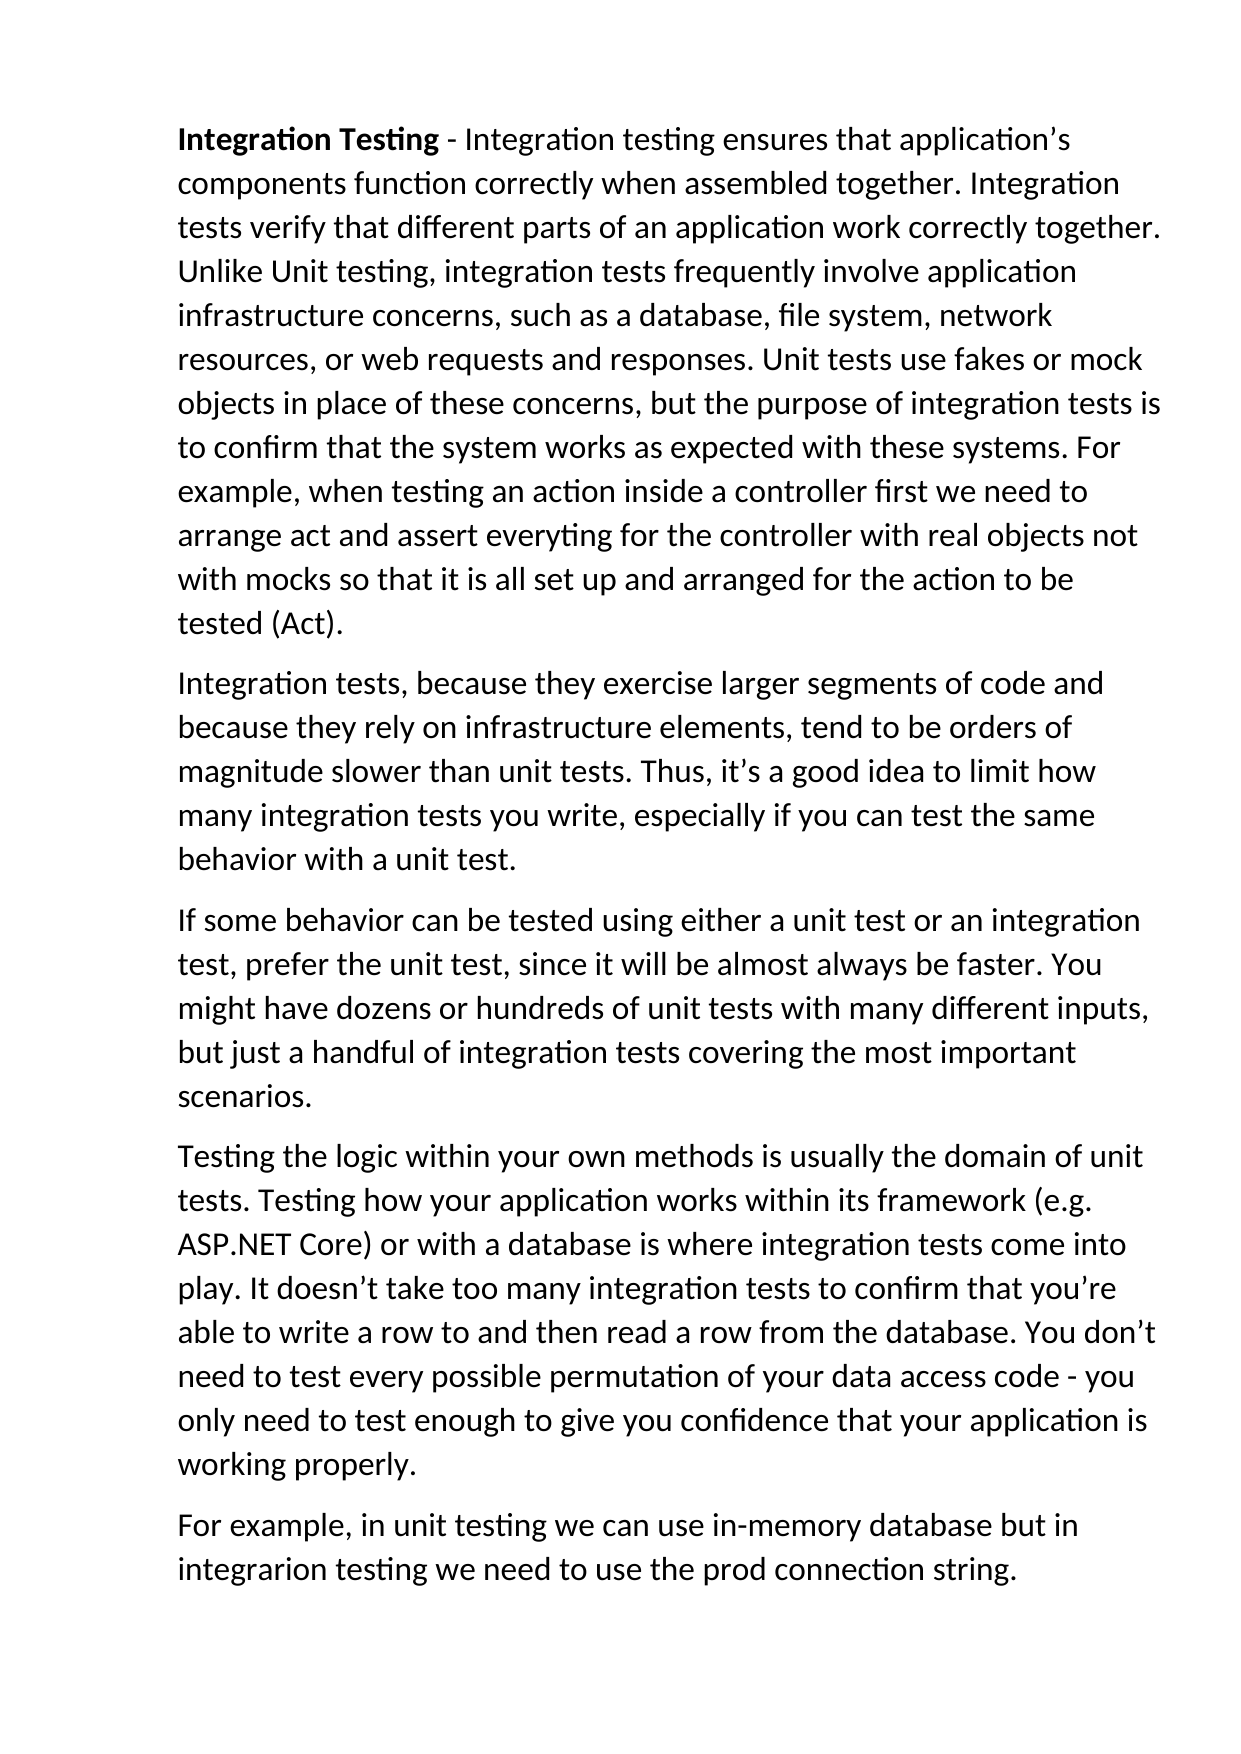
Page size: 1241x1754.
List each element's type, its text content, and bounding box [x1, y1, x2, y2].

text Integration tests, because they exercise larger segments of code and because they rely on infrastructure elements, tend to be orders of magnitude slower than unit tests. Thus, it’s a good idea to limit how many integration tests you write, especially if you can test the same behavior with a unit test. [177, 662, 1162, 879]
text Integration Testing - Integration testing ensures that application’s components function correctly when assembled together. Integration tests verify that different parts of an application work correctly together. Unlike Unit testing, integration tests frequently involve application infrastructure concerns, such as a database, file system, network resources, or web requests and responses. Unit tests use fakes or mock objects in place of these concerns, but the purpose of integration tests is to confirm that the system works as expected with these systems. For example, when testing an action inside a controller first we need to arrange act and assert everyting for the controller with real objects not with mocks so that it is all set up and arranged for the action to be tested (Act). [177, 247, 1162, 382]
text Integration Testing - Integration testing ensures that application’s components function correctly when assembled together. Integration tests verify that different parts of an application work correctly together. Unlike Unit testing, integration tests frequently involve application infrastructure concerns, such as a database, file system, network resources, or web requests and responses. Unit tests use fakes or mock objects in place of these concerns, but the purpose of integration tests is to confirm that the system works as expected with these systems. For example, when testing an action inside a controller first we need to arrange act and assert everyting for the controller with real objects not with mocks so that it is all set up and arranged for the action to be tested (Act). [177, 118, 1162, 206]
text Integration Testing - Integration testing ensures that application’s components function correctly when assembled together. Integration tests verify that different parts of an application work correctly together. Unlike Unit testing, integration tests frequently involve application infrastructure concerns, such as a database, file system, network resources, or web requests and responses. Unit tests use fakes or mock objects in place of these concerns, but the purpose of integration tests is to confirm that the system works as expected with these systems. For example, when testing an action inside a controller first we need to arrange act and assert everyting for the controller with real objects not with mocks so that it is all set up and arranged for the action to be tested (Act). [177, 423, 1162, 642]
text If some behavior can be tested using either a unit test or an integration test, prefer the unit test, since it will be almost always be faster. You might have dozens or hundreds of unit tests with many different inputs, but just a handful of integration tests covering the most important scenarios. [177, 899, 1162, 1115]
text For example, in unit testing we can use in-memory database but in integrarion testing we need to use the prod connection string. [177, 1503, 1162, 1588]
text Testing the logic within your own methods is usually the domain of unit tests. Testing how your application works within its framework (e.g. ASP.NET Core) or with a database is where integration tests come into play. It doesn’t take too many integration tests to confirm that you’re able to write a row to and then read a row from the database. You don’t need to test every possible permutation of your data access code - you only need to test enough to give you confidence that your application is working properly. [177, 1135, 1162, 1484]
